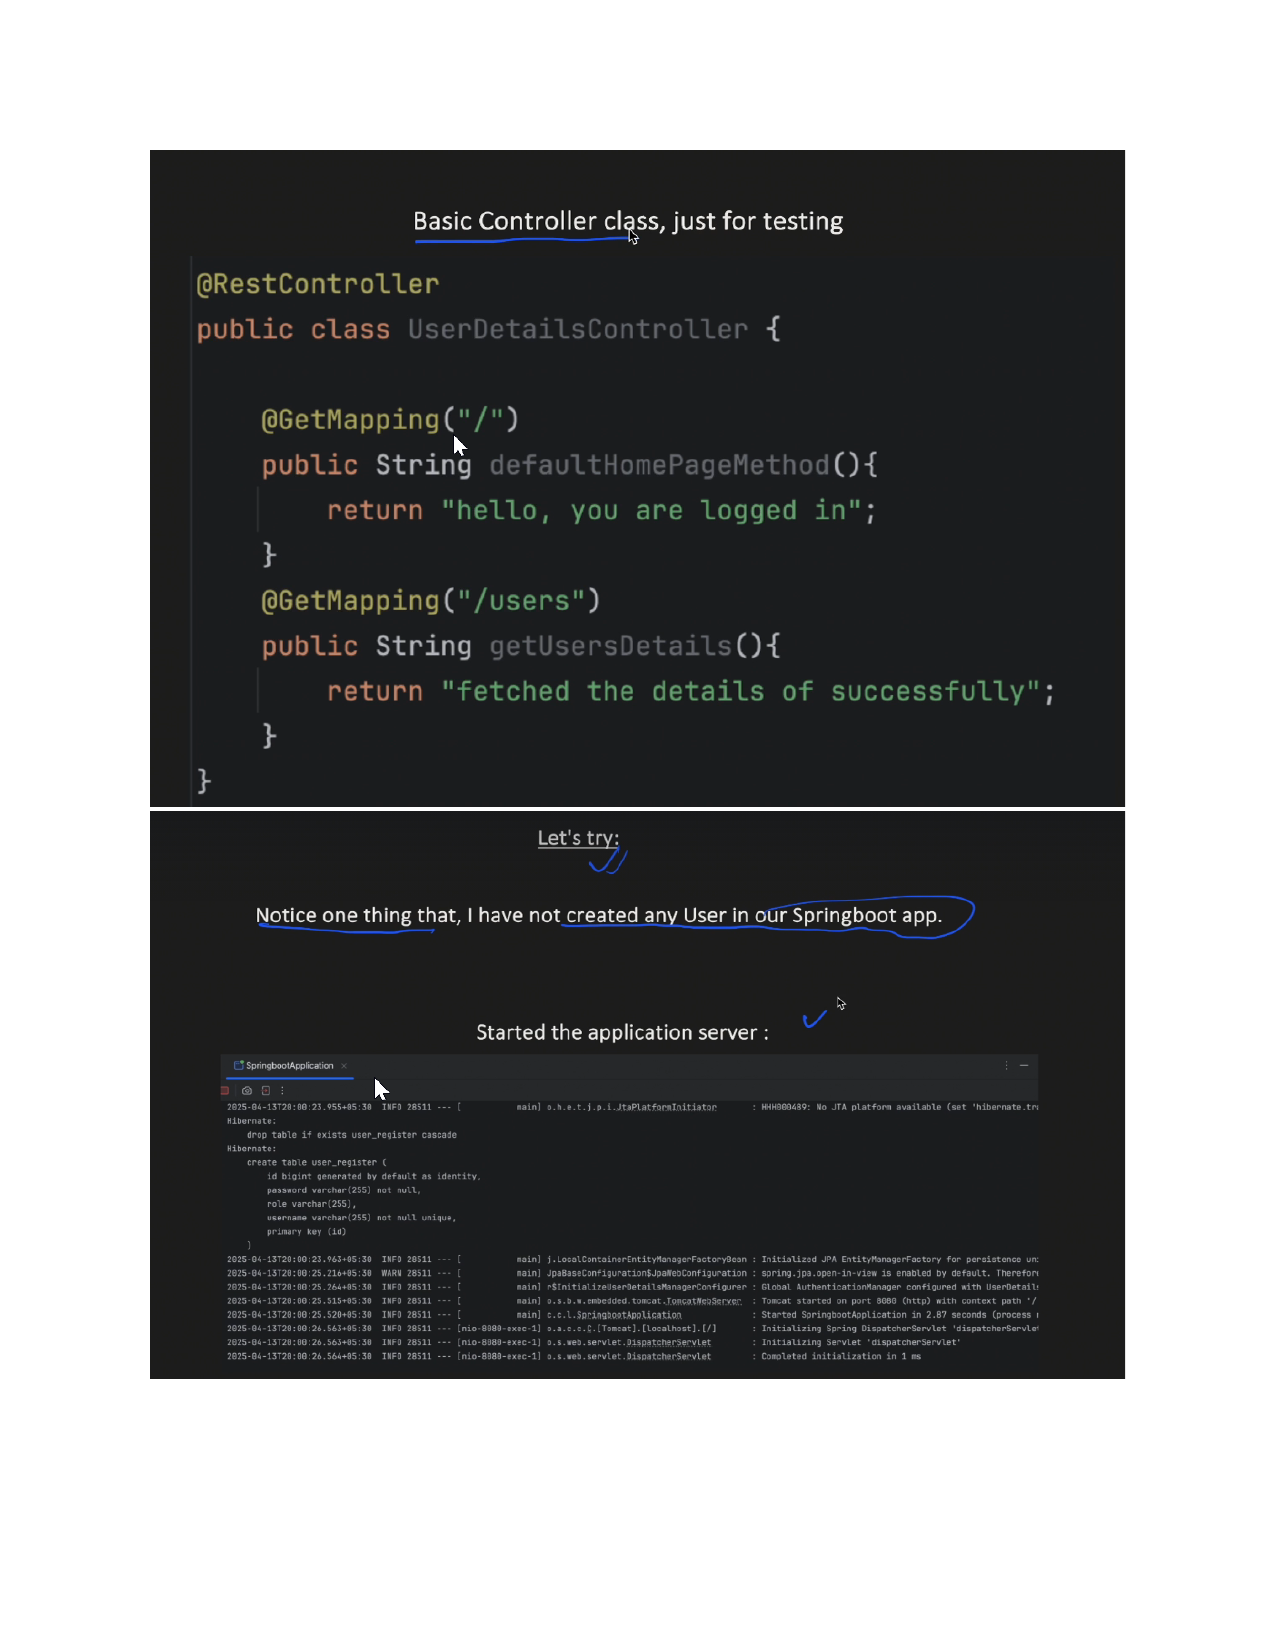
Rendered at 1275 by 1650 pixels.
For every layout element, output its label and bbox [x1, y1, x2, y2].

picture [150, 150, 1125, 807]
picture [150, 811, 1125, 1379]
